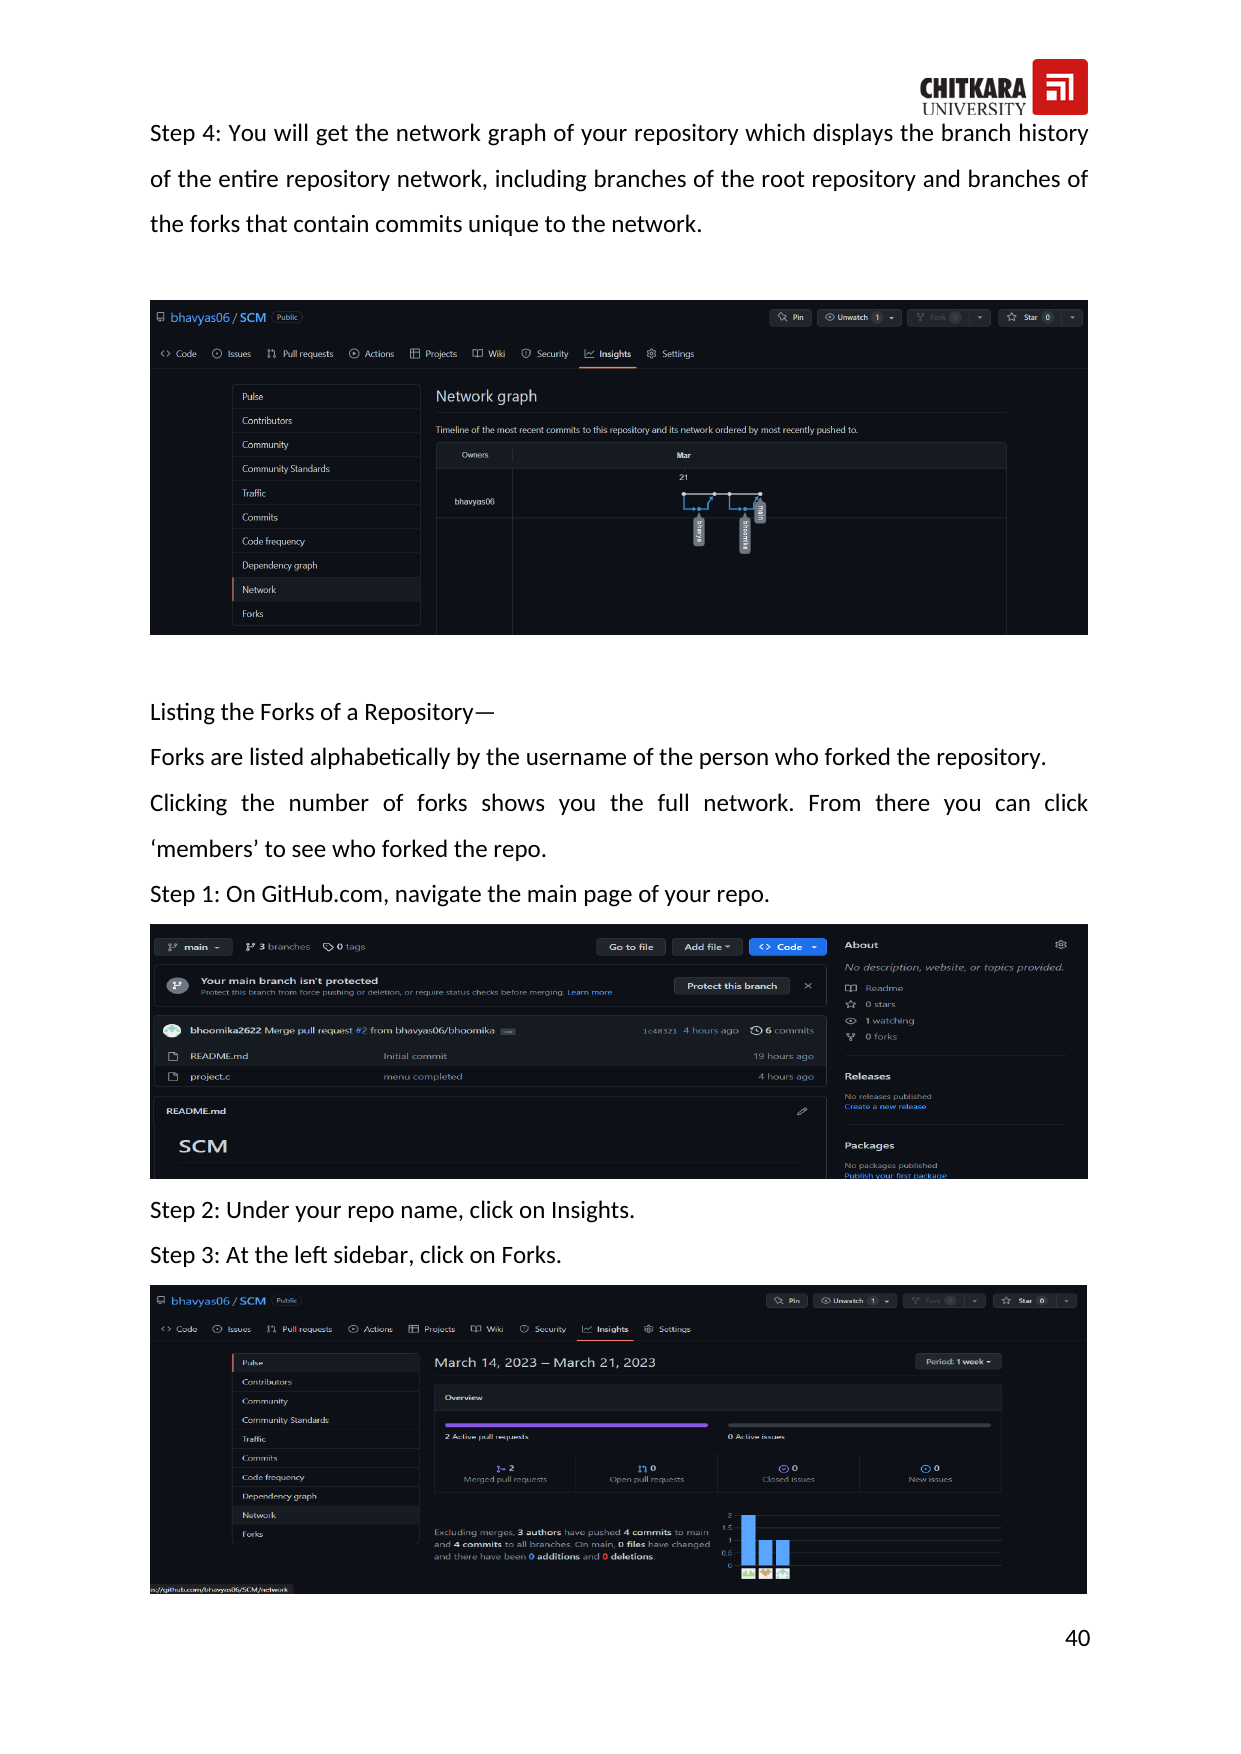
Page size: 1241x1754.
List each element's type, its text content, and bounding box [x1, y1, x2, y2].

text Step 2: Under your repo name, click on Insights. [150, 1194, 1090, 1224]
picture [150, 1285, 1087, 1594]
picture [150, 300, 1088, 635]
text Listing the Forks of a Repository— [150, 696, 1090, 726]
text Clicking the number of forks shows you the full network. From there you can click ‘members’ to see who forked the repo. [150, 787, 1090, 863]
text Forks are listed alphabetically by the username of the person who forked the repository. [150, 741, 1090, 772]
picture [150, 924, 1088, 1179]
text Step 1: On GitHub.com, navigate the main page of your repo. [150, 879, 1090, 909]
picture [920, 59, 1091, 118]
text Step 4: You will get the network graph of your repository which displays the branch history of the entire repository network, including branches of the root repository and branches of the forks that contain commits unique to the network. [150, 117, 1090, 239]
text Step 3: At the left sidebar, click on Forks. [150, 1239, 1090, 1270]
